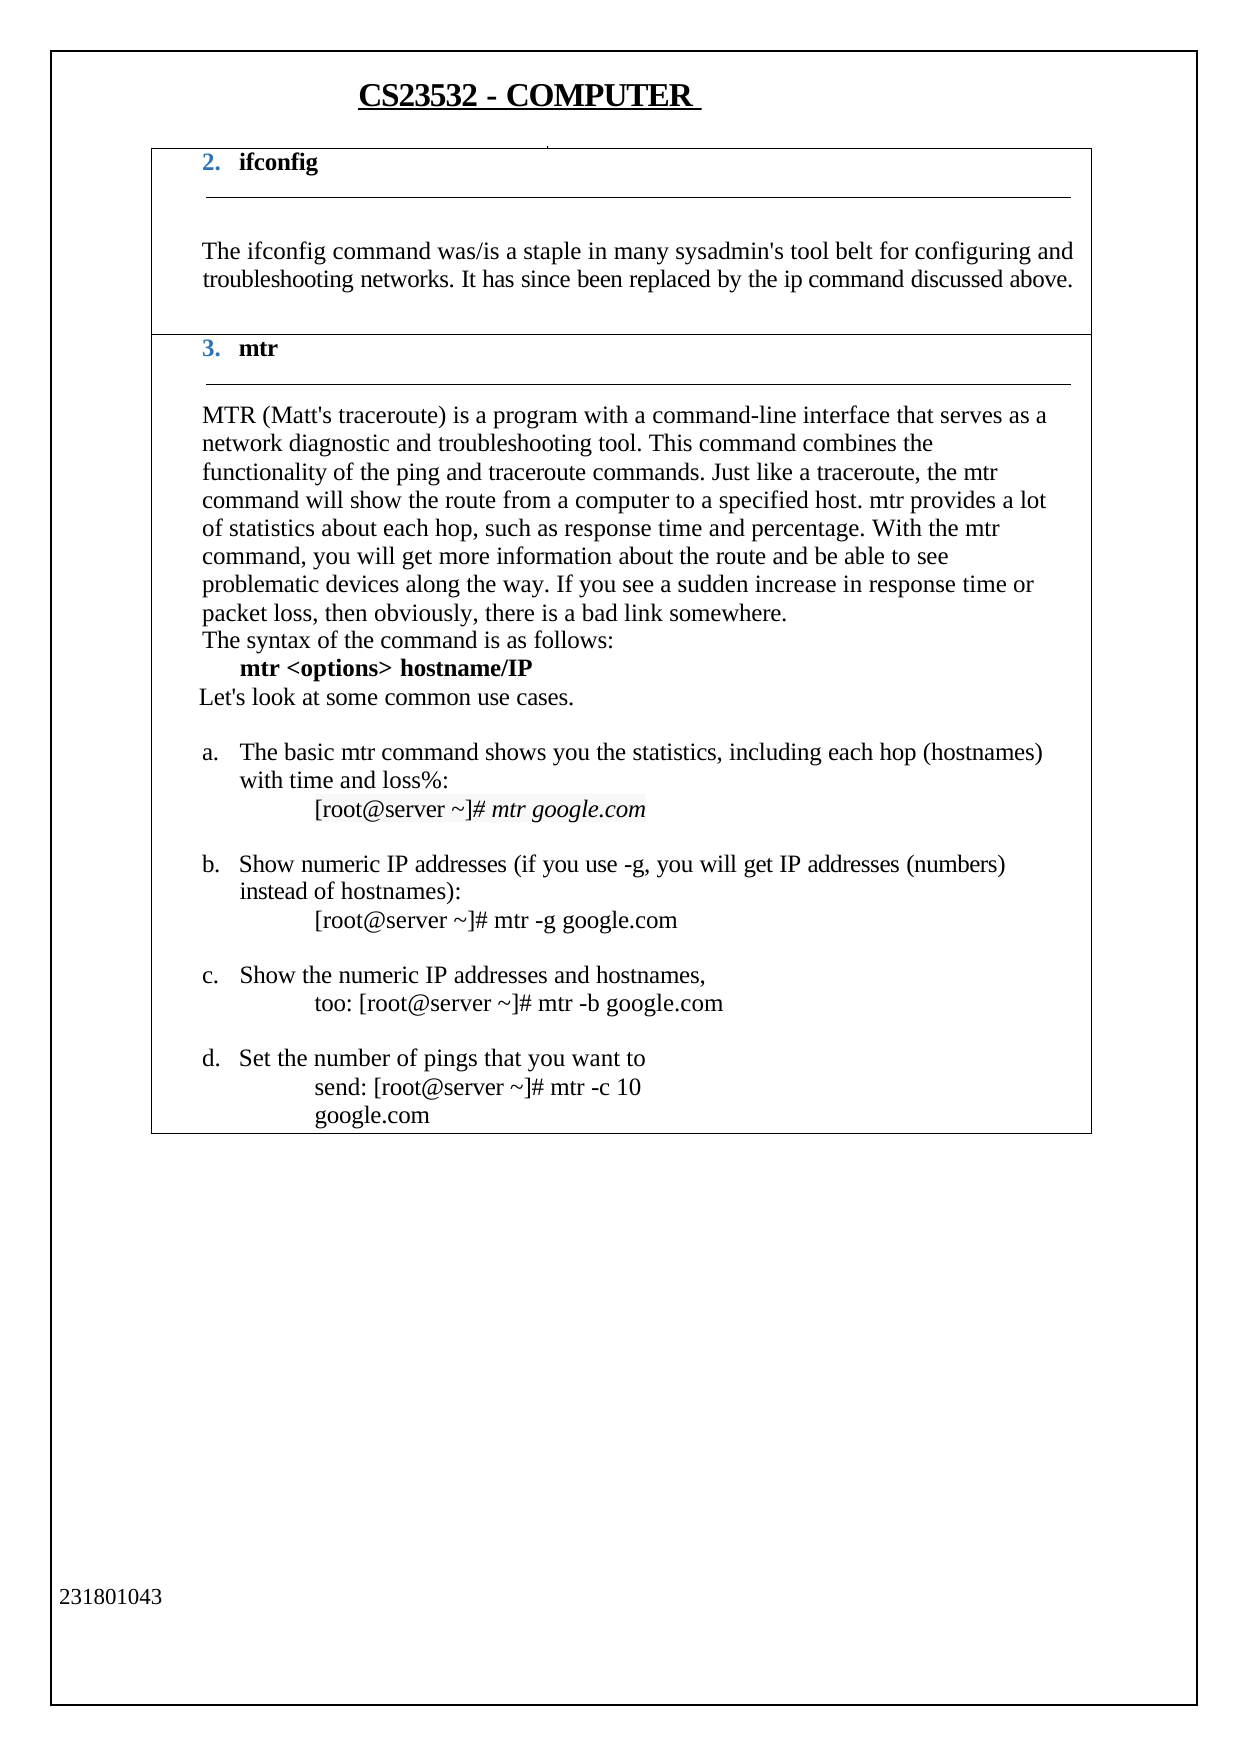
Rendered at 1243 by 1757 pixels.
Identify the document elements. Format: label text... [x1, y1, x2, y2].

table_cell mtr MTR (Matt's traceroute) is a program with a command-line interface that serves as a network diagnostic and troubleshooting tool. This command combines the functionality of the ping and traceroute commands. Just like a traceroute, the mtr command will show the route from a computer to a specified host. mtr provides a lot of statistics about each hop, such as response time and percentage. With the mtr command, you will get more information about the route and be able to see problematic devices along the way. If you see a sudden increase in response time or packet loss, then obviously, there is a bad link somewhere. The syntax of the command is as follows: mtr <options> hostname/IP Let's look at some common use cases. The basic mtr command shows you the statistics, including each hop (hostnames) with time and loss%: [root@server ~]# mtr google.com Show numeric IP addresses (if you use -g, you will get IP addresses (numbers) instead of hostnames): [root@server ~]# mtr -g google.com Show the numeric IP addresses and hostnames, too: [root@server ~]# mtr -b google.com Set the number of pings that you want to send: [root@server ~]# mtr -c 10 google.com [152, 335, 1091, 1133]
table_header 2. ifconfig The ifconfig command was/is a staple in many sysadmin's tool belt for configuring and troubleshooting networks. It has since been replaced by the ip command discussed above. [152, 149, 1091, 334]
